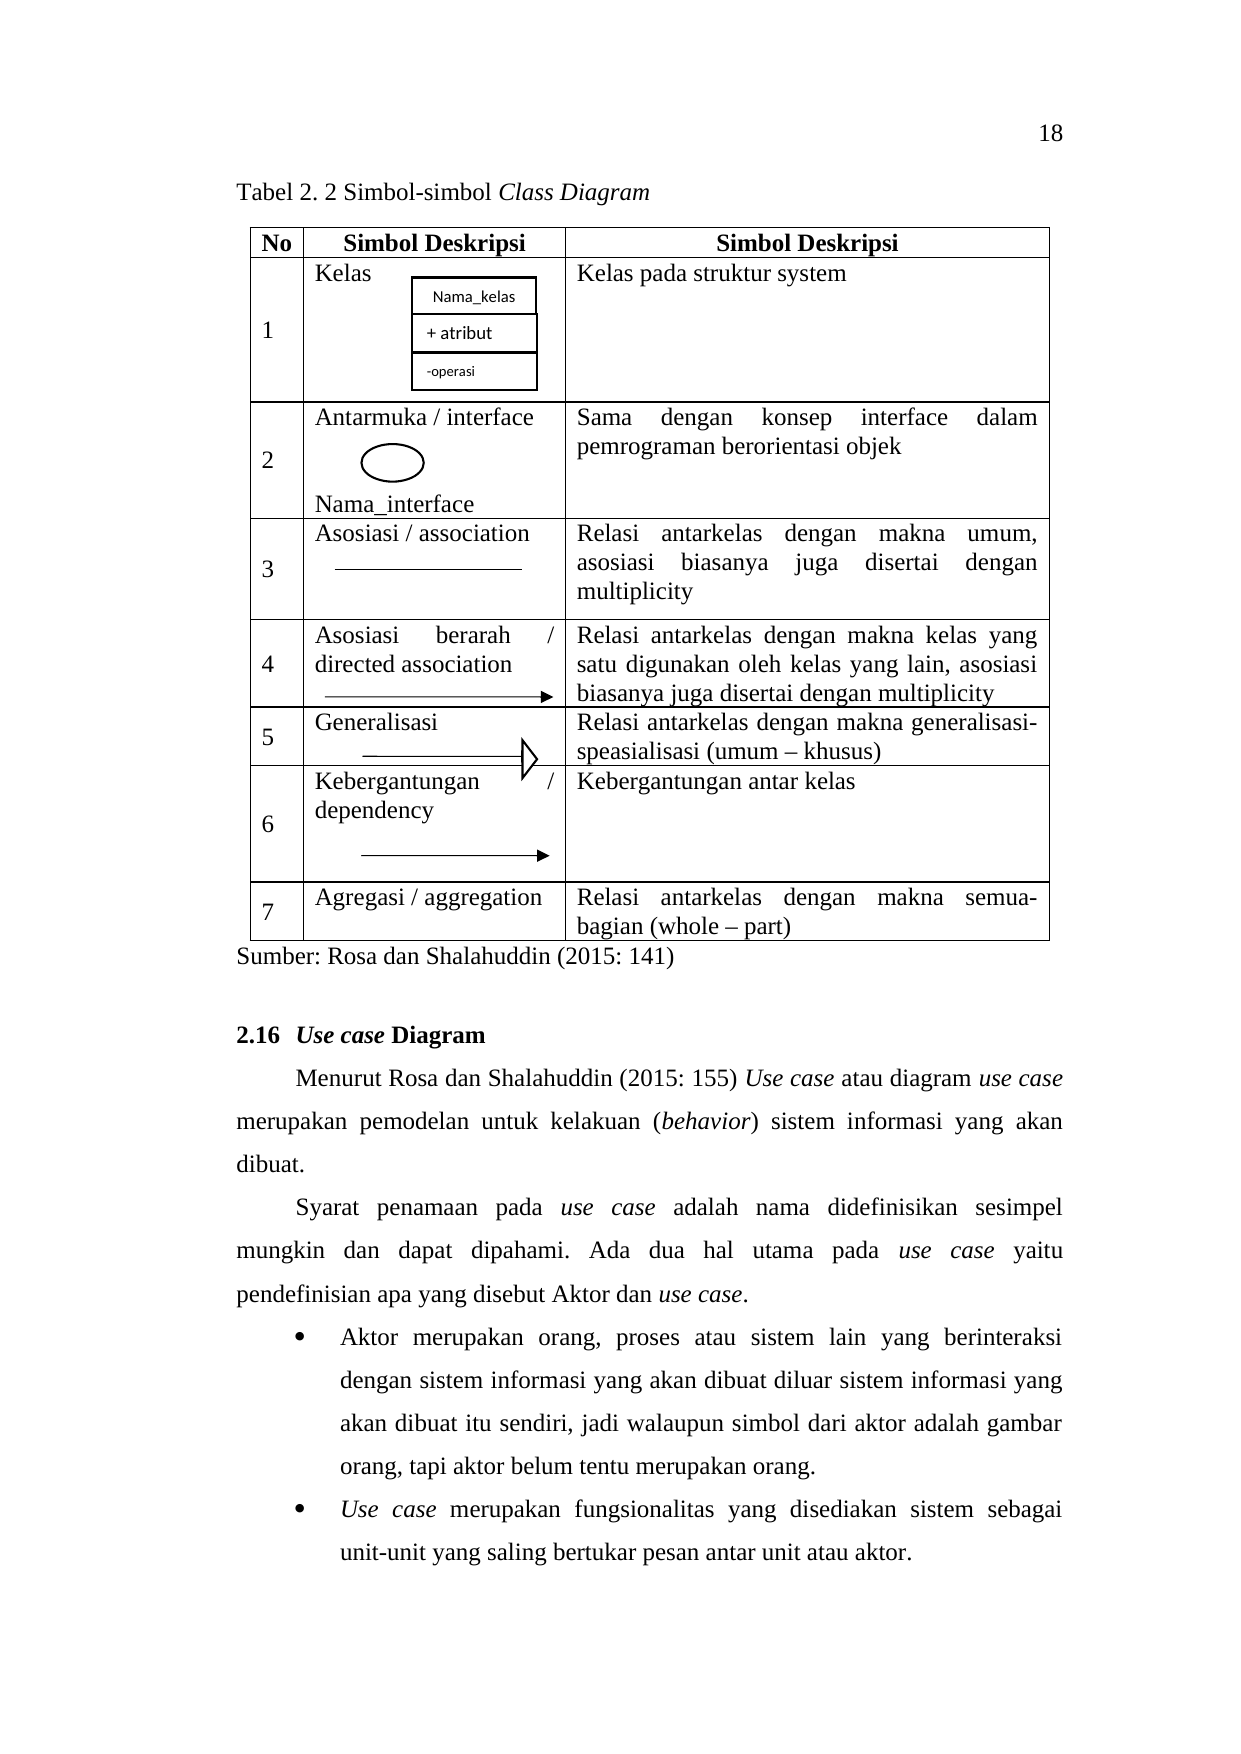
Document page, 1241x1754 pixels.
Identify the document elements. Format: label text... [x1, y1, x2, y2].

table_header Simbol Deskripsi [566, 228, 1049, 257]
table_cell Agregasi / aggregation [304, 883, 565, 940]
table_cell 3 [251, 519, 303, 619]
table_cell Kelas [304, 258, 565, 401]
table_header Simbol Deskripsi [304, 228, 565, 257]
list Use case merupakan fungsionalitas yang disediakan sistem sebagai unit-unit yang saling bertukar pesan antar unit atau aktor. [295, 1494, 1063, 1566]
table_cell Relasi antarkelas dengan makna kelas yang satu digunakan oleh kelas yang lain, asosiasi biasanya juga disertai dengan multiplicity [566, 620, 1049, 706]
list Use case Diagram [236, 1020, 1063, 1049]
table_cell 1 [251, 258, 303, 401]
text Sumber: Rosa dan Shalahuddin (2015: 141) [236, 941, 1063, 970]
table_cell Relasi antarkelas dengan makna umum, asosiasi biasanya juga disertai dengan multiplicity [566, 519, 1049, 619]
text Menurut Rosa dan Shalahuddin (2015: 155) Use case atau diagram use case merupakan pemodelan untuk kelakuan (behavior) sistem informasi yang akan dibuat. [236, 1063, 1063, 1178]
table_cell Asosiasi / association [304, 519, 565, 619]
table_cell Sama dengan konsep interface dalam pemrograman berorientasi objek [566, 403, 1049, 517]
table_cell Kebergantungan / dependency [304, 766, 565, 881]
table_cell 7 [251, 883, 303, 940]
table_header No [251, 228, 303, 257]
table_cell 2 [251, 403, 303, 517]
text Syarat penamaan pada use case adalah nama didefinisikan sesimpel mungkin dan dapat dipahami. Ada dua hal utama pada use case yaitu pendefinisian apa yang disebut Aktor dan use case. [236, 1192, 1063, 1307]
table_cell Relasi antarkelas dengan makna semua-bagian (whole – part) [566, 883, 1049, 940]
table_cell Antarmuka / interface Nama_interface [304, 403, 565, 517]
table_cell Relasi antarkelas dengan makna generalisasi-speasialisasi (umum – khusus) [566, 708, 1049, 765]
text Tabel 2. 2 Simbol-simbol Class Diagram [236, 177, 1063, 206]
table_cell Asosiasi berarah / directed association [304, 620, 565, 706]
table_cell Generalisasi [304, 708, 565, 765]
table_cell 5 [251, 708, 303, 765]
table_cell Kelas pada struktur system [566, 258, 1049, 401]
table_cell 4 [251, 620, 303, 706]
table_cell Kebergantungan antar kelas [566, 766, 1049, 881]
list Aktor merupakan orang, proses atau sistem lain yang berinteraksi dengan sistem informasi yang akan dibuat diluar sistem informasi yang akan dibuat itu sendiri, jadi walaupun simbol dari aktor adalah gambar orang, tapi aktor belum tentu merupakan orang. [295, 1322, 1063, 1480]
table_cell 6 [251, 766, 303, 881]
